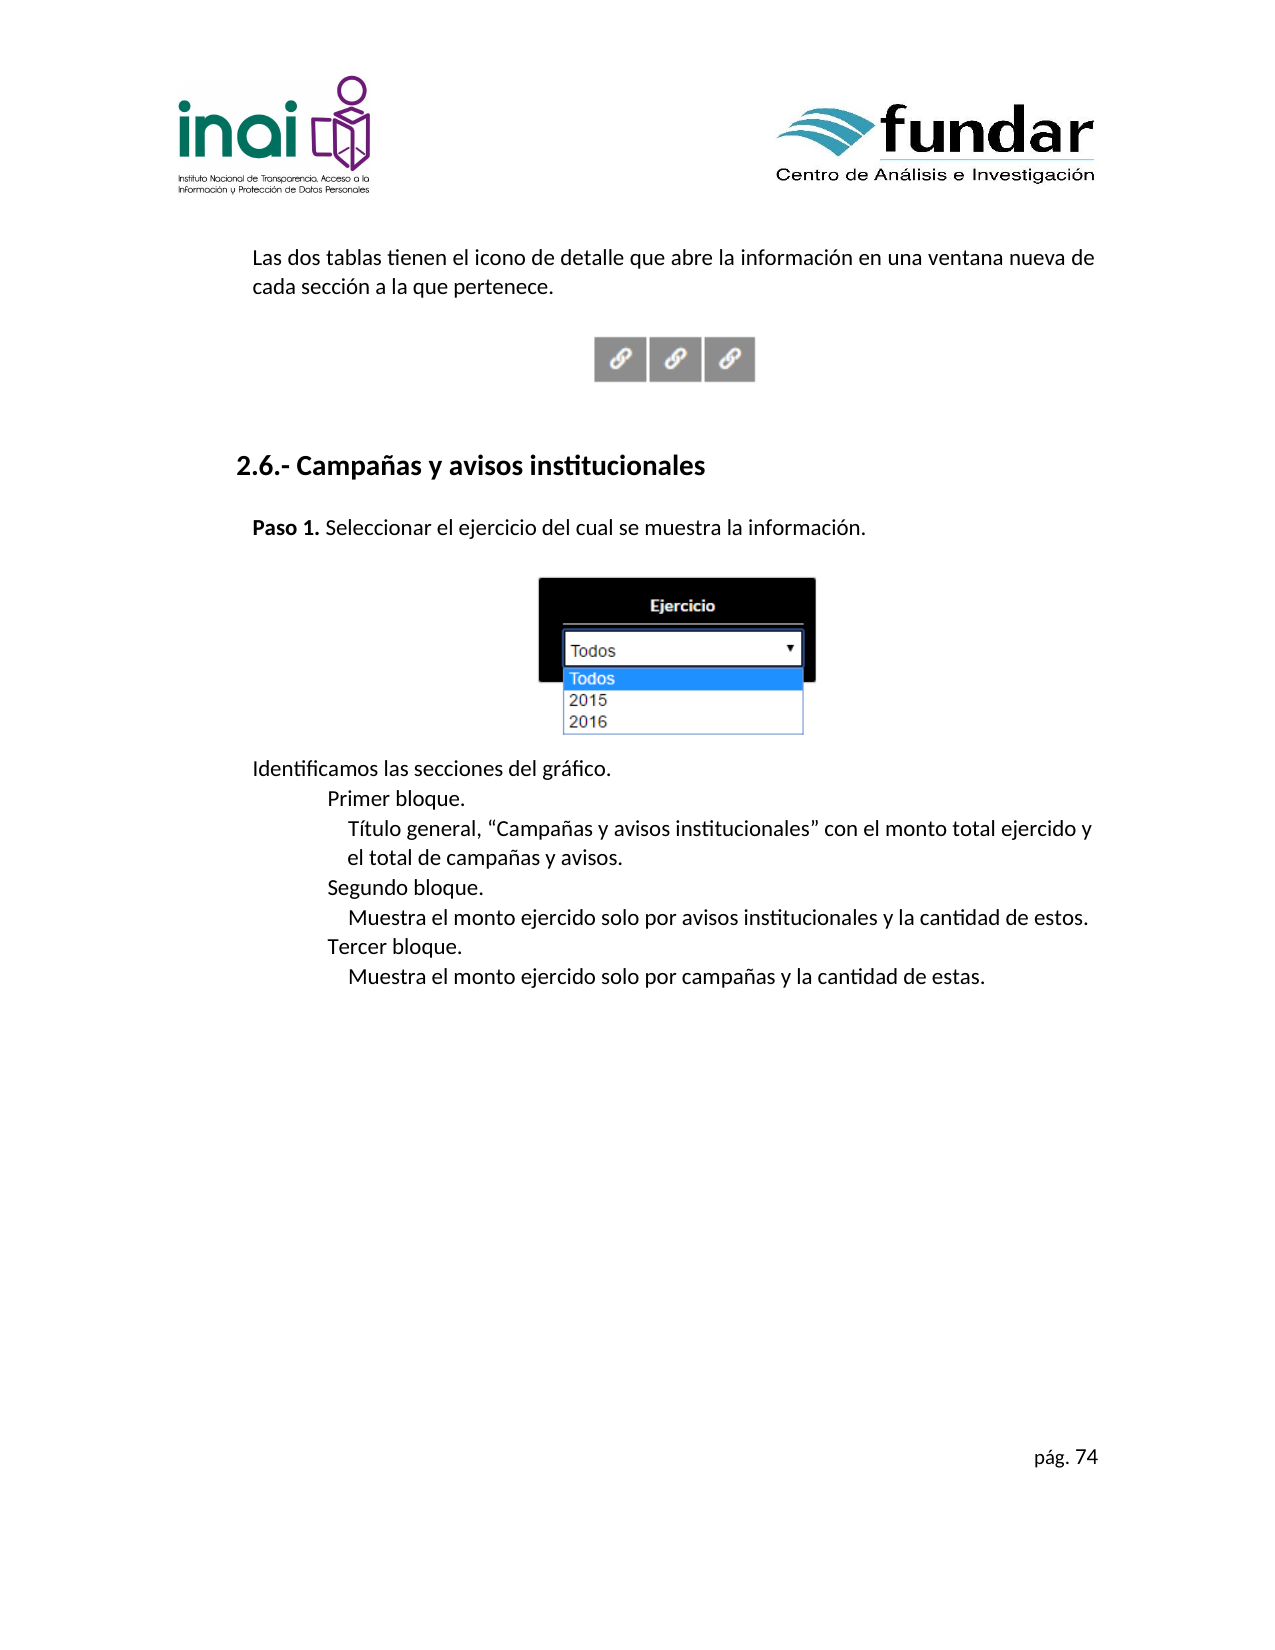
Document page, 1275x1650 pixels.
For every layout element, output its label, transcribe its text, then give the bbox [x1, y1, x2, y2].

text Tercer bloque. [327, 932, 1098, 961]
text Las dos tablas tienen el icono de detalle que abre la información en una ventana nueva de cada sección a la que pertenece. [252, 243, 1098, 300]
text Identificamos las secciones del gráfico. [252, 754, 1098, 782]
text el total de campañas y avisos. [177, 843, 1098, 871]
picture [590, 331, 760, 387]
subtitle 2.6.- Campañas y avisos institucionales [236, 447, 1098, 483]
text Muestra el monto ejercido solo por avisos institucionales y la cantidad de estos. [327, 903, 1098, 931]
text Título general, “Campañas y avisos institucionales” con el monto total ejercido y [327, 814, 1098, 842]
picture [533, 572, 817, 736]
picture [773, 100, 1099, 186]
text Paso 1. Seleccionar el ejercicio del cual se muestra la información. [252, 513, 1098, 541]
text Primer bloque. [327, 784, 1098, 812]
picture [177, 75, 371, 195]
text Muestra el monto ejercido solo por campañas y la cantidad de estas. [327, 962, 1098, 990]
text Segundo bloque. [327, 873, 1098, 901]
